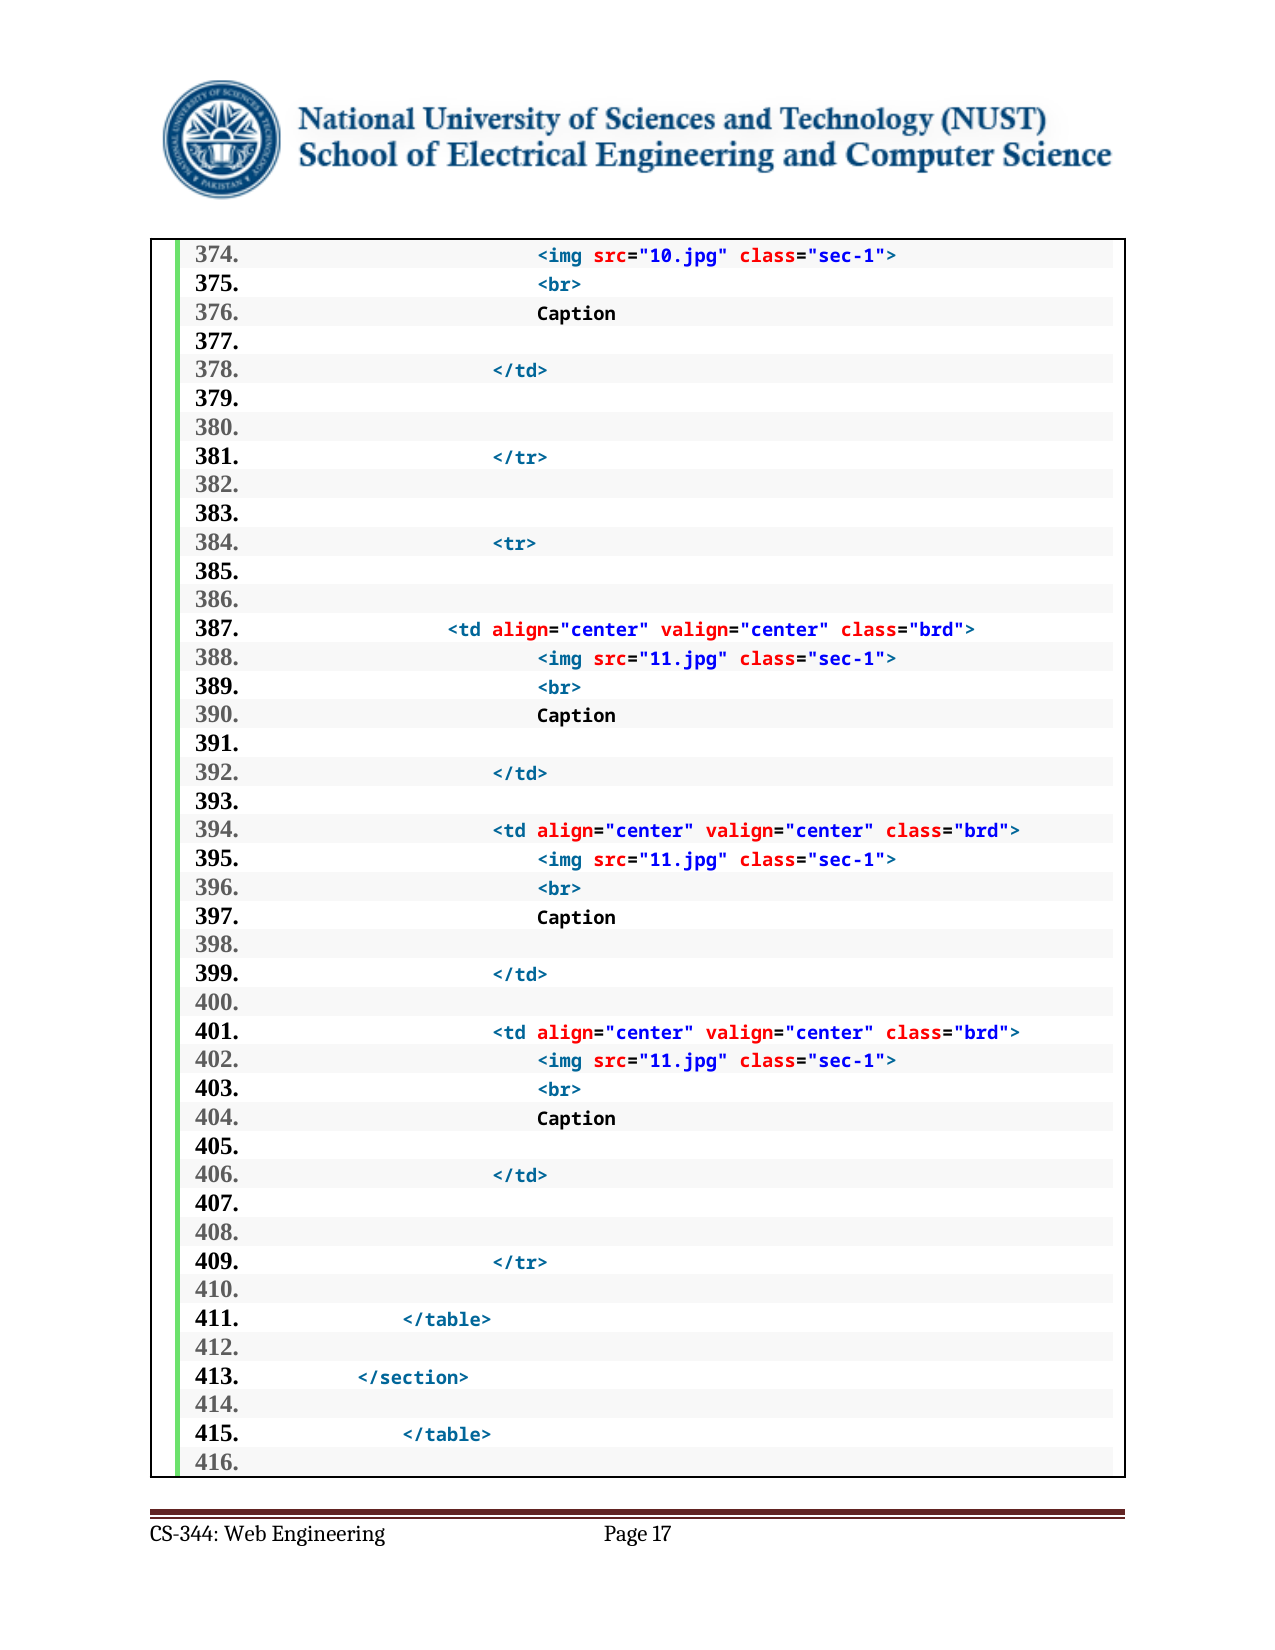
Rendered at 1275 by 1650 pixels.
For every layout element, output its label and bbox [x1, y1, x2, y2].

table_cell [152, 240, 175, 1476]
picture [150, 75, 1125, 210]
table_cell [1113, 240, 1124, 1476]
